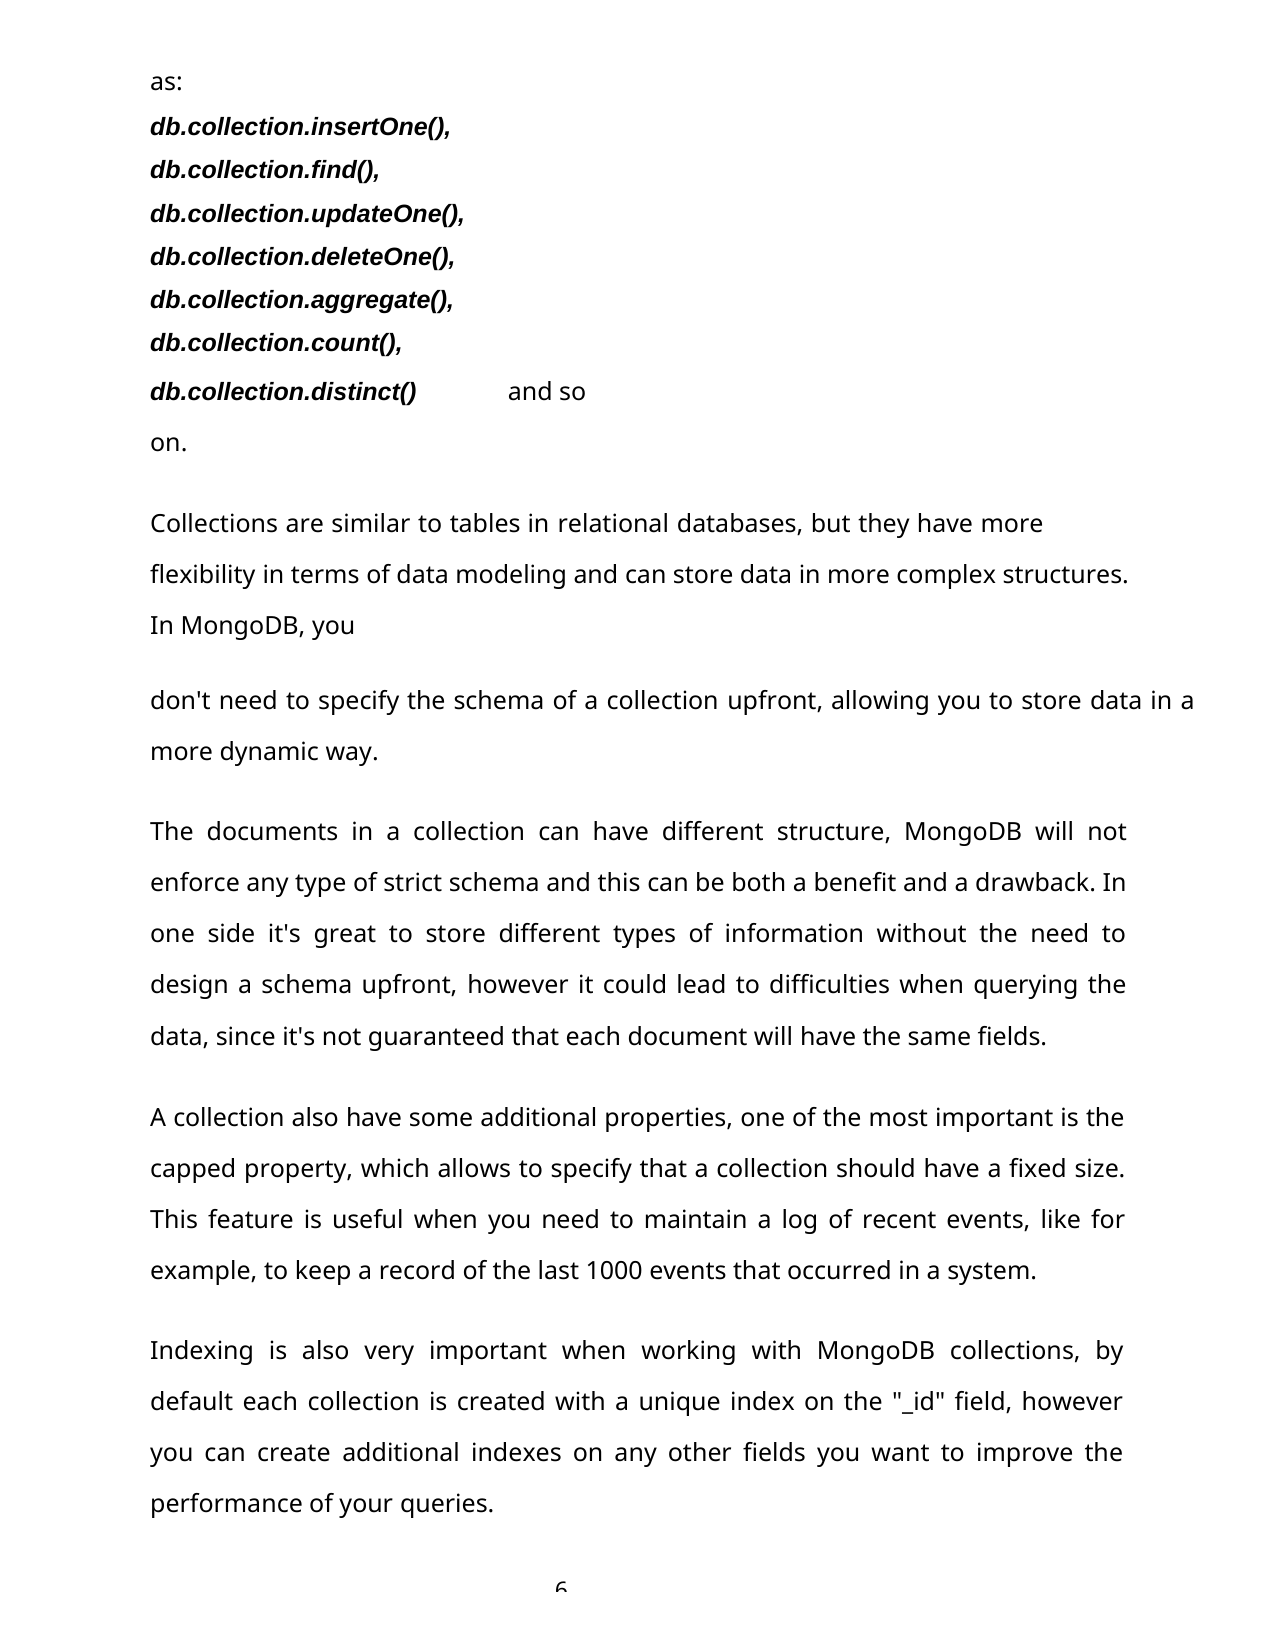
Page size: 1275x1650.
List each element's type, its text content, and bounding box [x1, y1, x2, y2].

text Collections are similar to tables in relational databases, but they have more flexibility in terms of data modeling and can store data in more complex structures. In MongoDB, you [150, 506, 1136, 642]
text as: [150, 64, 1212, 98]
text The documents in a collection can have different structure, MongoDB will not enforce any type of strict schema and this can be both a benefit and a drawback. In one side it's great to store different types of information without the need to design a schema upfront, however it could lead to difficulties when querying the data, since it's not guaranteed that each document will have the same fields. [150, 814, 1126, 1052]
text Indexing is also very important when working with MongoDB collections, by default each collection is created with a unique index on the "_id" field, however you can create additional indexes on any other fields you want to improve the performance of your queries. [150, 1333, 1125, 1520]
text don't need to specify the schema of a collection upfront, allowing you to store data in a more dynamic way. [150, 683, 1212, 768]
subtitle db.collection.insertOne(), db.collection.find(), db.collection.updateOne(), db.collection.deleteOne(), db.collection.aggregate(), db.collection.count(), db.collection.distinct() and so on. [150, 112, 624, 459]
text A collection also have some additional properties, one of the most important is the capped property, which allows to specify that a collection should have a fixed size. This feature is useful when you need to maintain a log of recent events, like for example, to keep a record of the last 1000 events that occurred in a system. [150, 1099, 1125, 1286]
